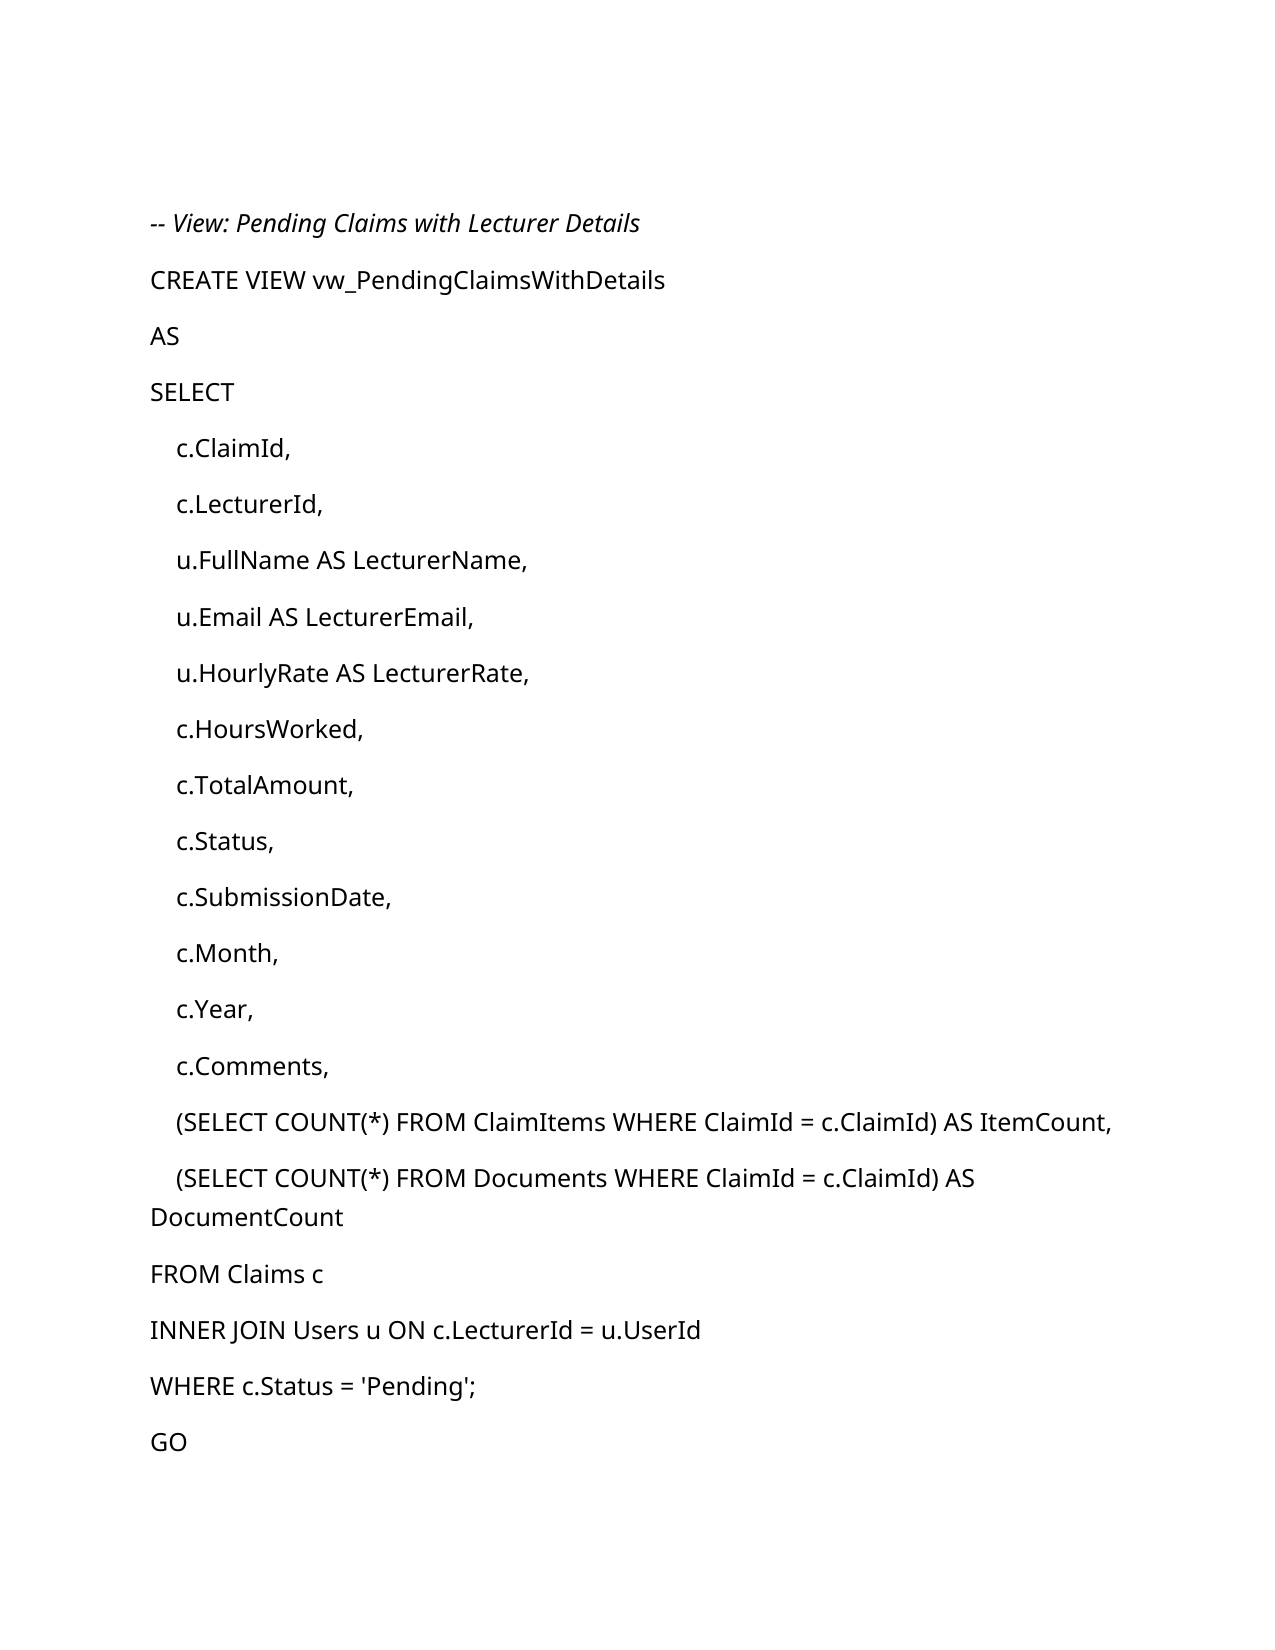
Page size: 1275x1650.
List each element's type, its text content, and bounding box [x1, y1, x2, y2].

text SELECT [150, 374, 1125, 409]
text u.HourlyRate AS LecturerRate, [150, 655, 1125, 689]
text c.TotalAmount, [150, 768, 1125, 802]
text c.ClaimId, [150, 431, 1125, 465]
text FROM Claims c [150, 1256, 1125, 1290]
text c.Month, [150, 936, 1125, 970]
text CREATE VIEW vw_PendingClaimsWithDetails [150, 262, 1125, 296]
text c.Comments, [150, 1048, 1125, 1082]
text AS [150, 318, 1125, 352]
text u.FullName AS LecturerName, [150, 543, 1125, 577]
text (SELECT COUNT(*) FROM ClaimItems WHERE ClaimId = c.ClaimId) AS ItemCount, [150, 1104, 1125, 1138]
text -- View: Pending Claims with Lecturer Details [150, 206, 1125, 240]
text c.SubmissionDate, [150, 880, 1125, 914]
text GO [150, 1425, 1125, 1459]
text (SELECT COUNT(*) FROM Documents WHERE ClaimId = c.ClaimId) AS DocumentCount [150, 1161, 1125, 1234]
text c.Status, [150, 824, 1125, 858]
text u.Email AS LecturerEmail, [150, 599, 1125, 633]
text c.Year, [150, 992, 1125, 1026]
text c.LecturerId, [150, 487, 1125, 521]
text INNER JOIN Users u ON c.LecturerId = u.UserId [150, 1312, 1125, 1346]
text WHERE c.Status = 'Pending'; [150, 1368, 1125, 1403]
text c.HoursWorked, [150, 711, 1125, 746]
